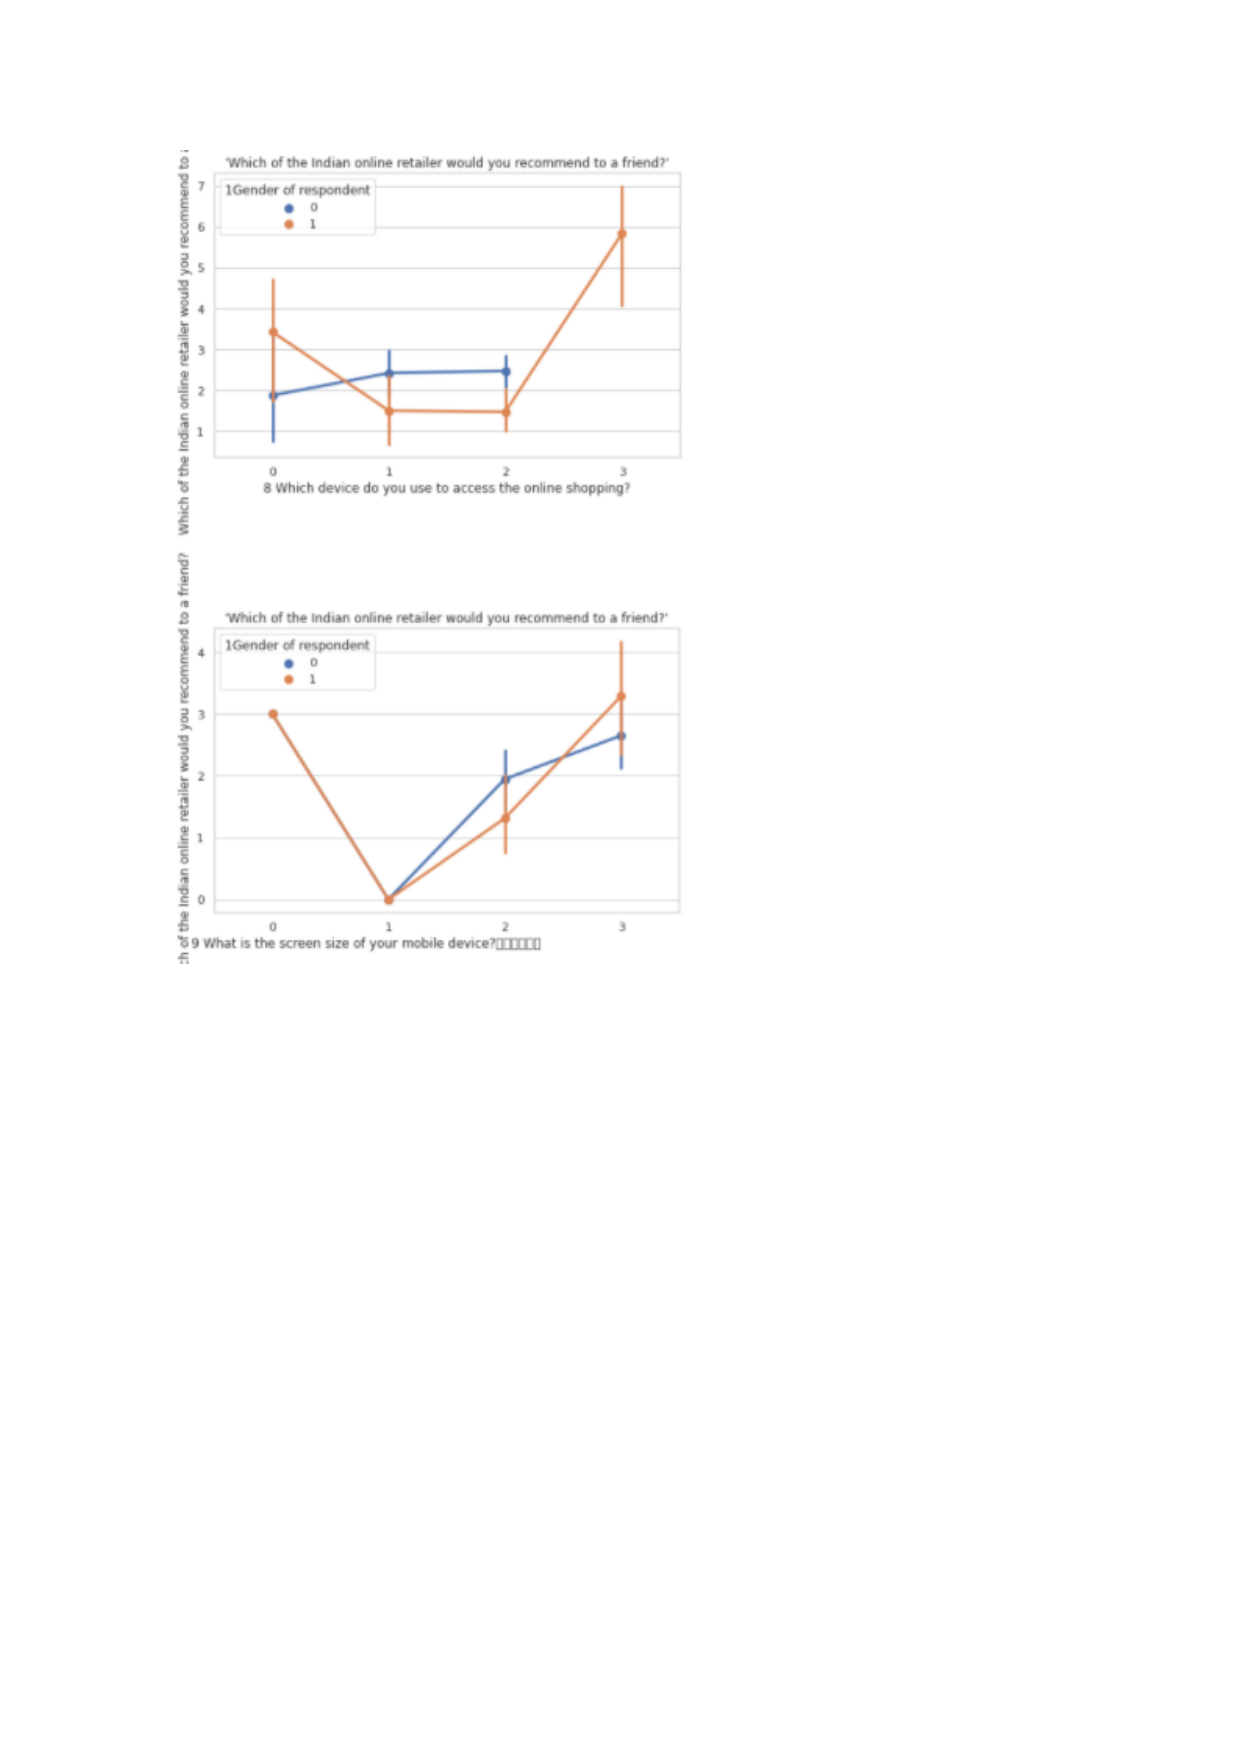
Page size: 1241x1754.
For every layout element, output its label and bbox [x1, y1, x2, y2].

picture [150, 150, 708, 964]
